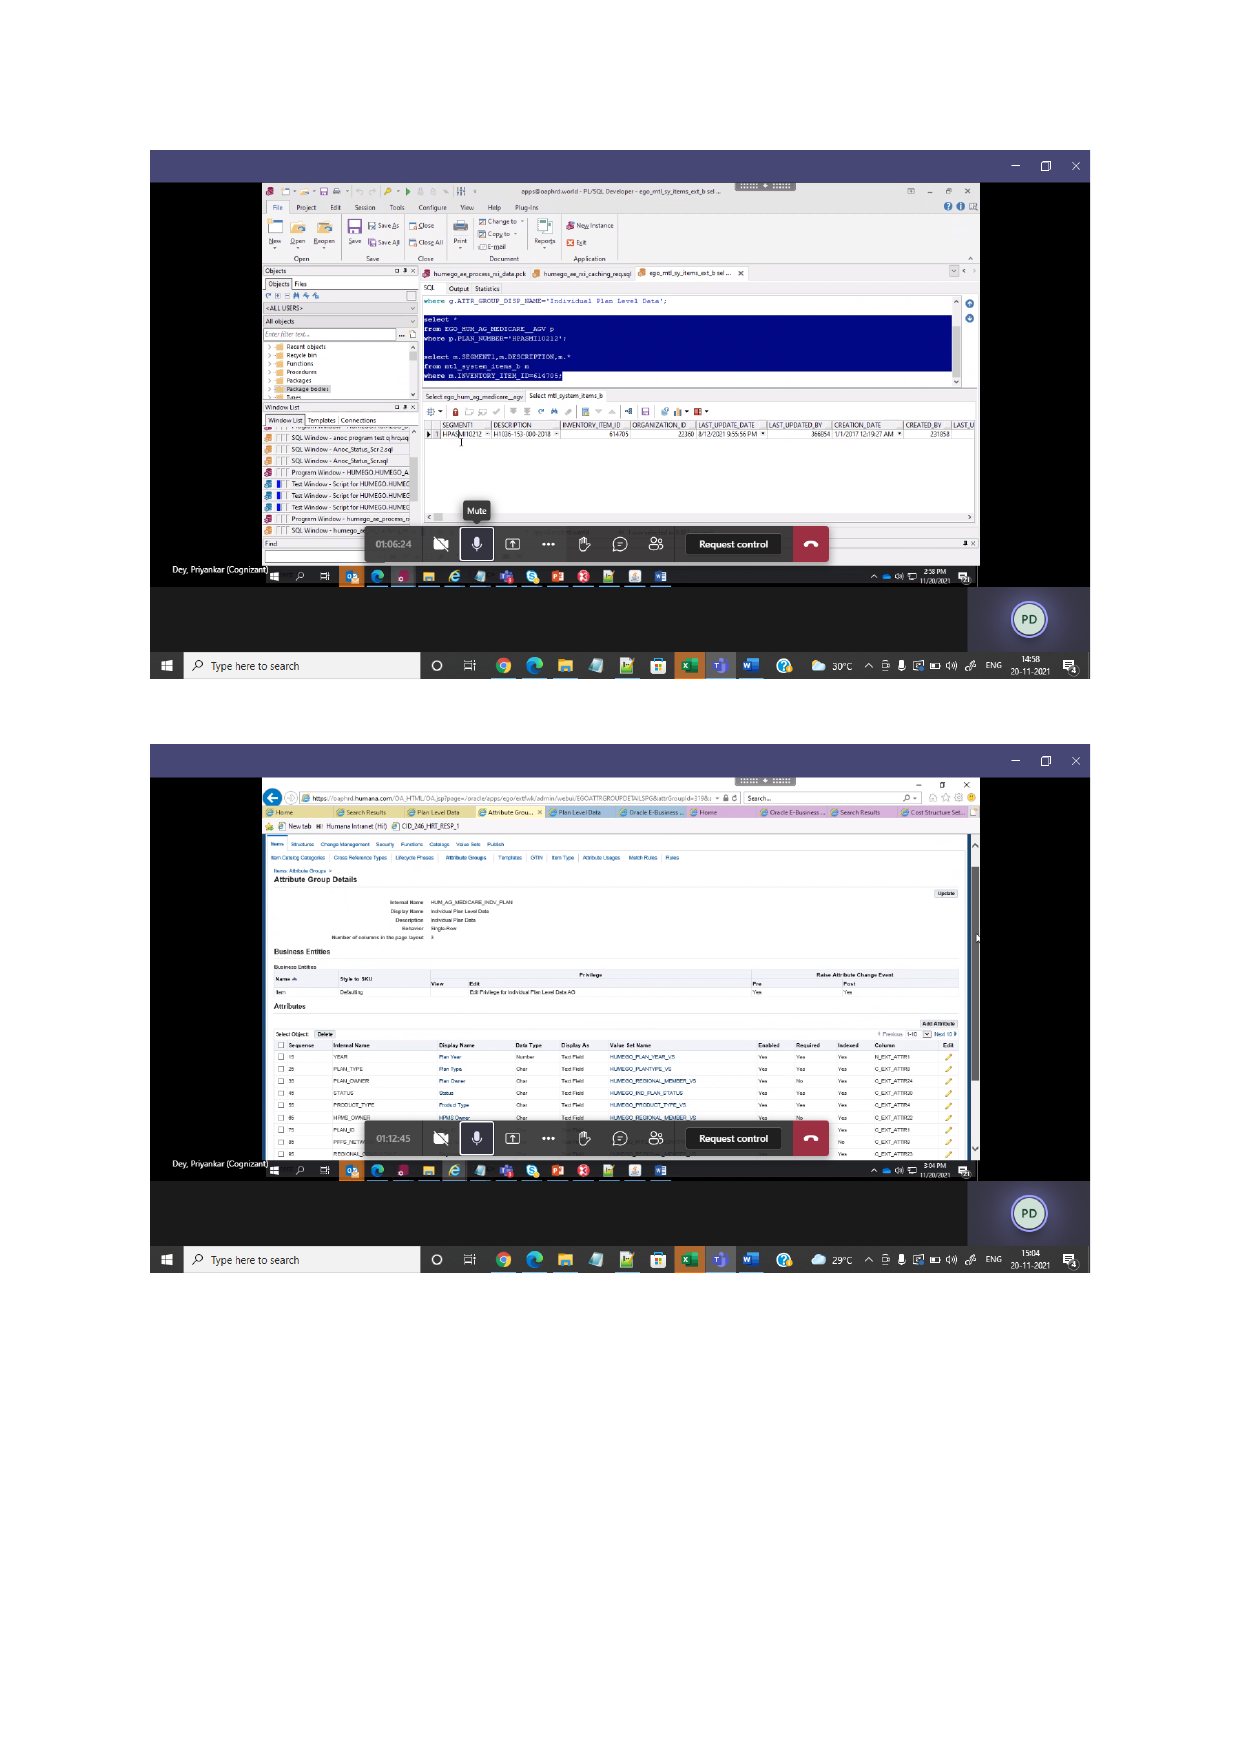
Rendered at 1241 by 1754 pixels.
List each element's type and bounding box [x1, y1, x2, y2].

picture [150, 150, 1091, 679]
picture [150, 744, 1091, 1273]
